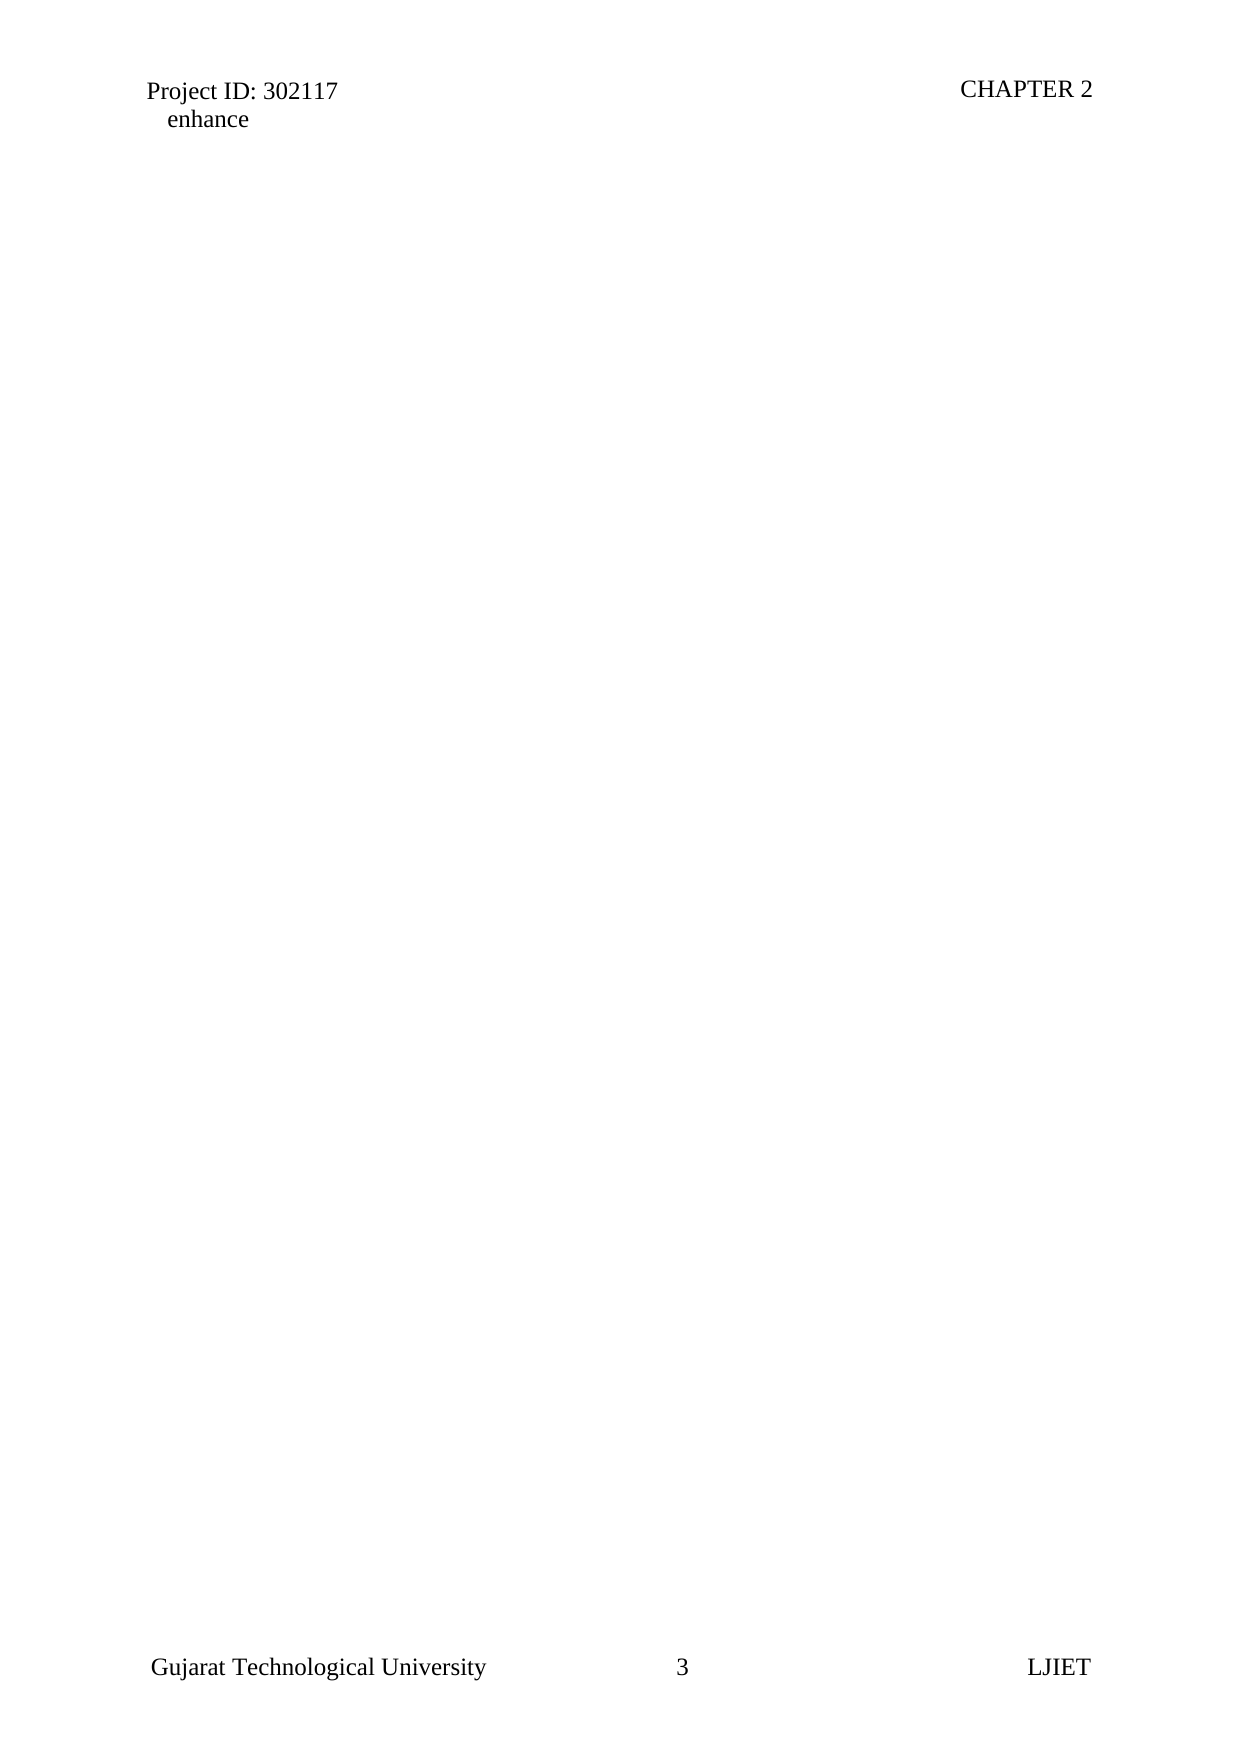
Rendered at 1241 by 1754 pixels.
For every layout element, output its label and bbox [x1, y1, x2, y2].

text [167, 104, 1075, 133]
